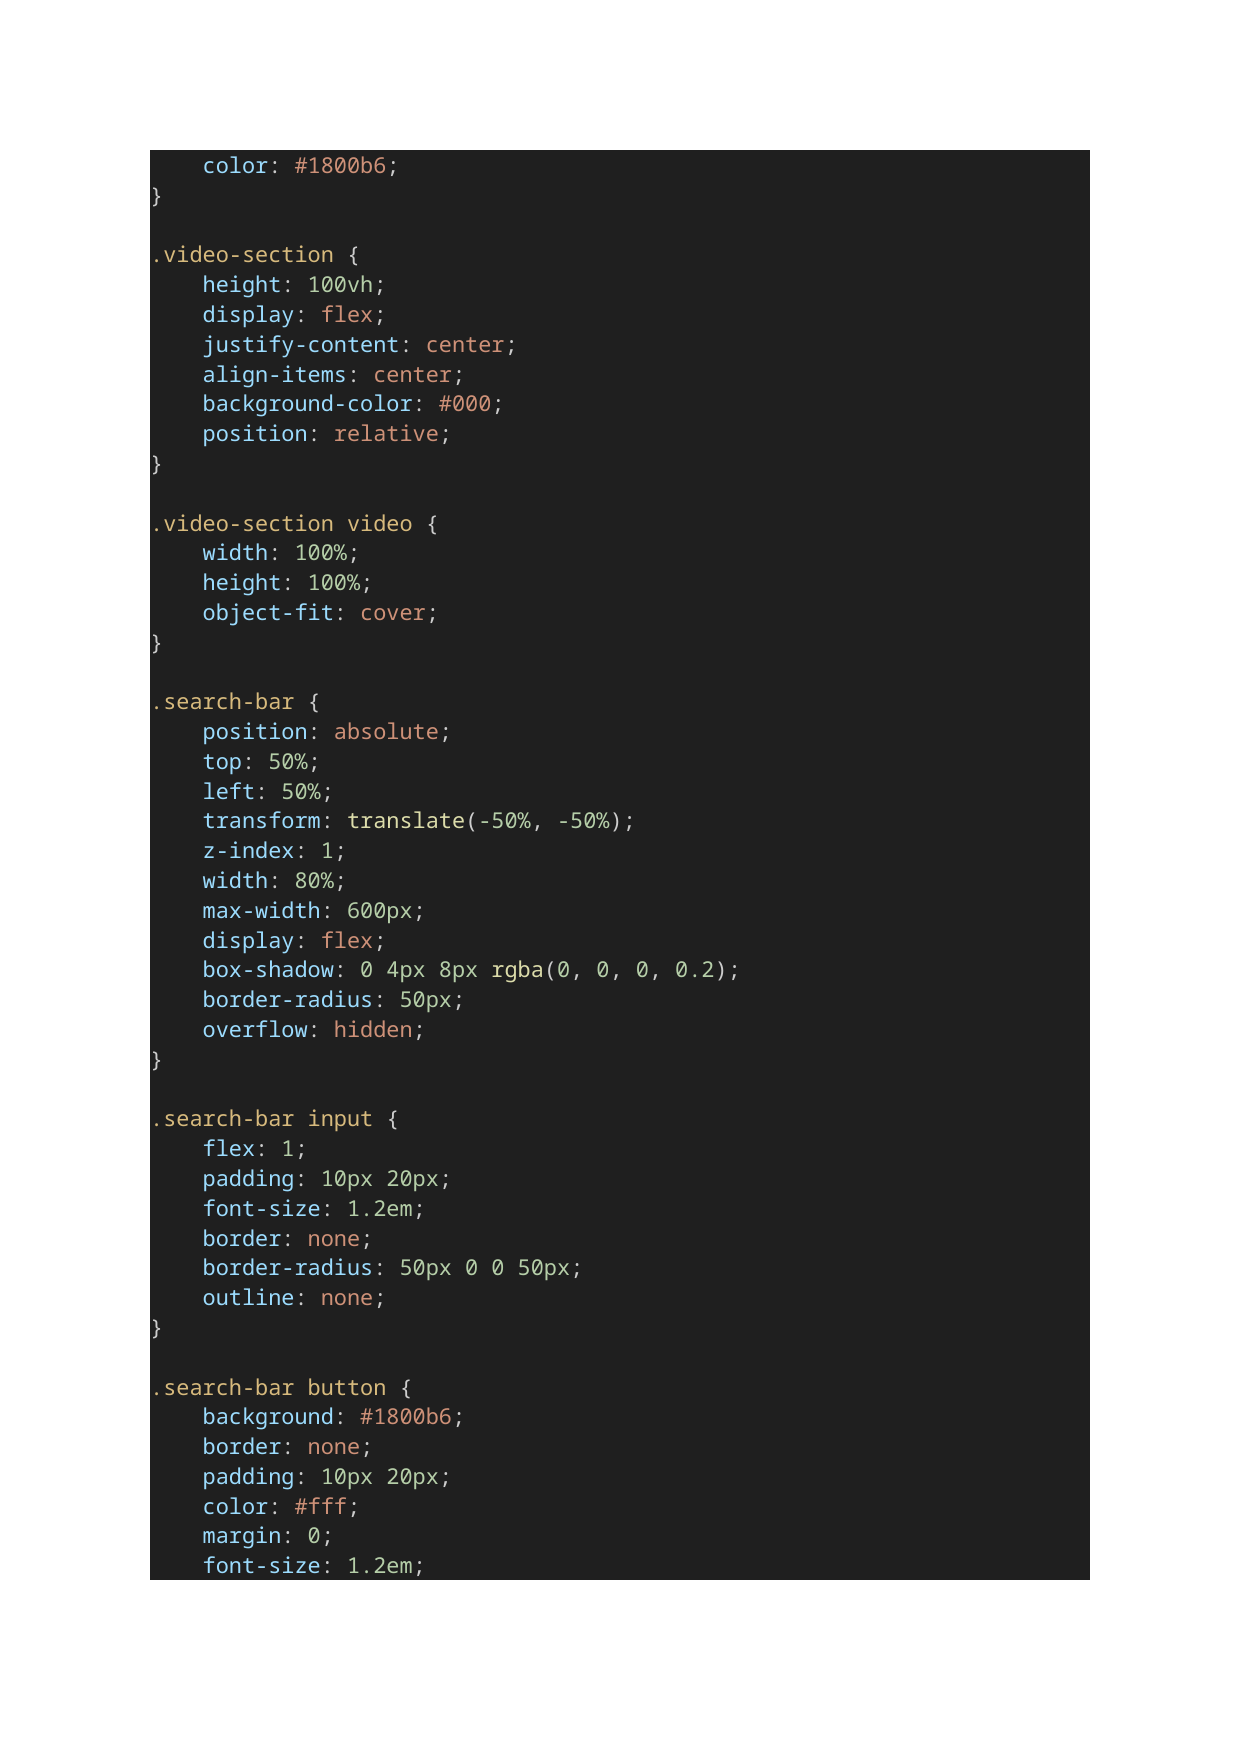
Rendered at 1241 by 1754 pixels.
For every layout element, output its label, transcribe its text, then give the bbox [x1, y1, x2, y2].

text display: flex; [150, 299, 1090, 329]
text border: none; [150, 1222, 1090, 1252]
text flex: 1; [150, 1133, 1090, 1163]
text } [150, 180, 1090, 209]
text max-width: 600px; [150, 895, 1090, 924]
text top: 50%; [150, 746, 1090, 776]
text width: 80%; [150, 865, 1090, 895]
text font-size: 1.2em; [150, 1550, 1090, 1580]
text display: flex; [150, 924, 1090, 954]
text box-shadow: 0 4px 8px rgba(0, 0, 0, 0.2); [150, 954, 1090, 984]
text background: #1800b6; [150, 1401, 1090, 1431]
text } [150, 627, 1090, 656]
text width: 100%; [150, 537, 1090, 567]
text left: 50%; [150, 776, 1090, 805]
text .search-bar { [150, 686, 1090, 716]
text border-radius: 50px 0 0 50px; [150, 1252, 1090, 1282]
text position: absolute; [150, 716, 1090, 746]
text position: relative; [150, 418, 1090, 448]
text outline: none; [150, 1282, 1090, 1312]
text z-index: 1; [150, 835, 1090, 865]
text color: #fff; [150, 1491, 1090, 1520]
text border-radius: 50px; [150, 984, 1090, 1014]
text padding: 10px 20px; [150, 1461, 1090, 1491]
text font-size: 1.2em; [150, 1193, 1090, 1222]
text color: #1800b6; [150, 150, 1090, 180]
text object-fit: cover; [150, 597, 1090, 627]
text padding: 10px 20px; [150, 1163, 1090, 1193]
text margin: 0; [150, 1520, 1090, 1550]
text .search-bar input { [150, 1103, 1090, 1133]
text } [150, 448, 1090, 478]
text } [150, 1044, 1090, 1073]
text border: none; [150, 1431, 1090, 1461]
text align-items: center; [150, 358, 1090, 388]
text background-color: #000; [150, 388, 1090, 418]
text transform: translate(-50%, -50%); [150, 805, 1090, 835]
text .search-bar button { [150, 1371, 1090, 1401]
text .video-section video { [150, 507, 1090, 537]
text height: 100%; [150, 567, 1090, 597]
text height: 100vh; [150, 269, 1090, 299]
text overflow: hidden; [150, 1014, 1090, 1044]
text .video-section { [150, 239, 1090, 269]
text justify-content: center; [150, 329, 1090, 358]
text } [150, 1312, 1090, 1342]
